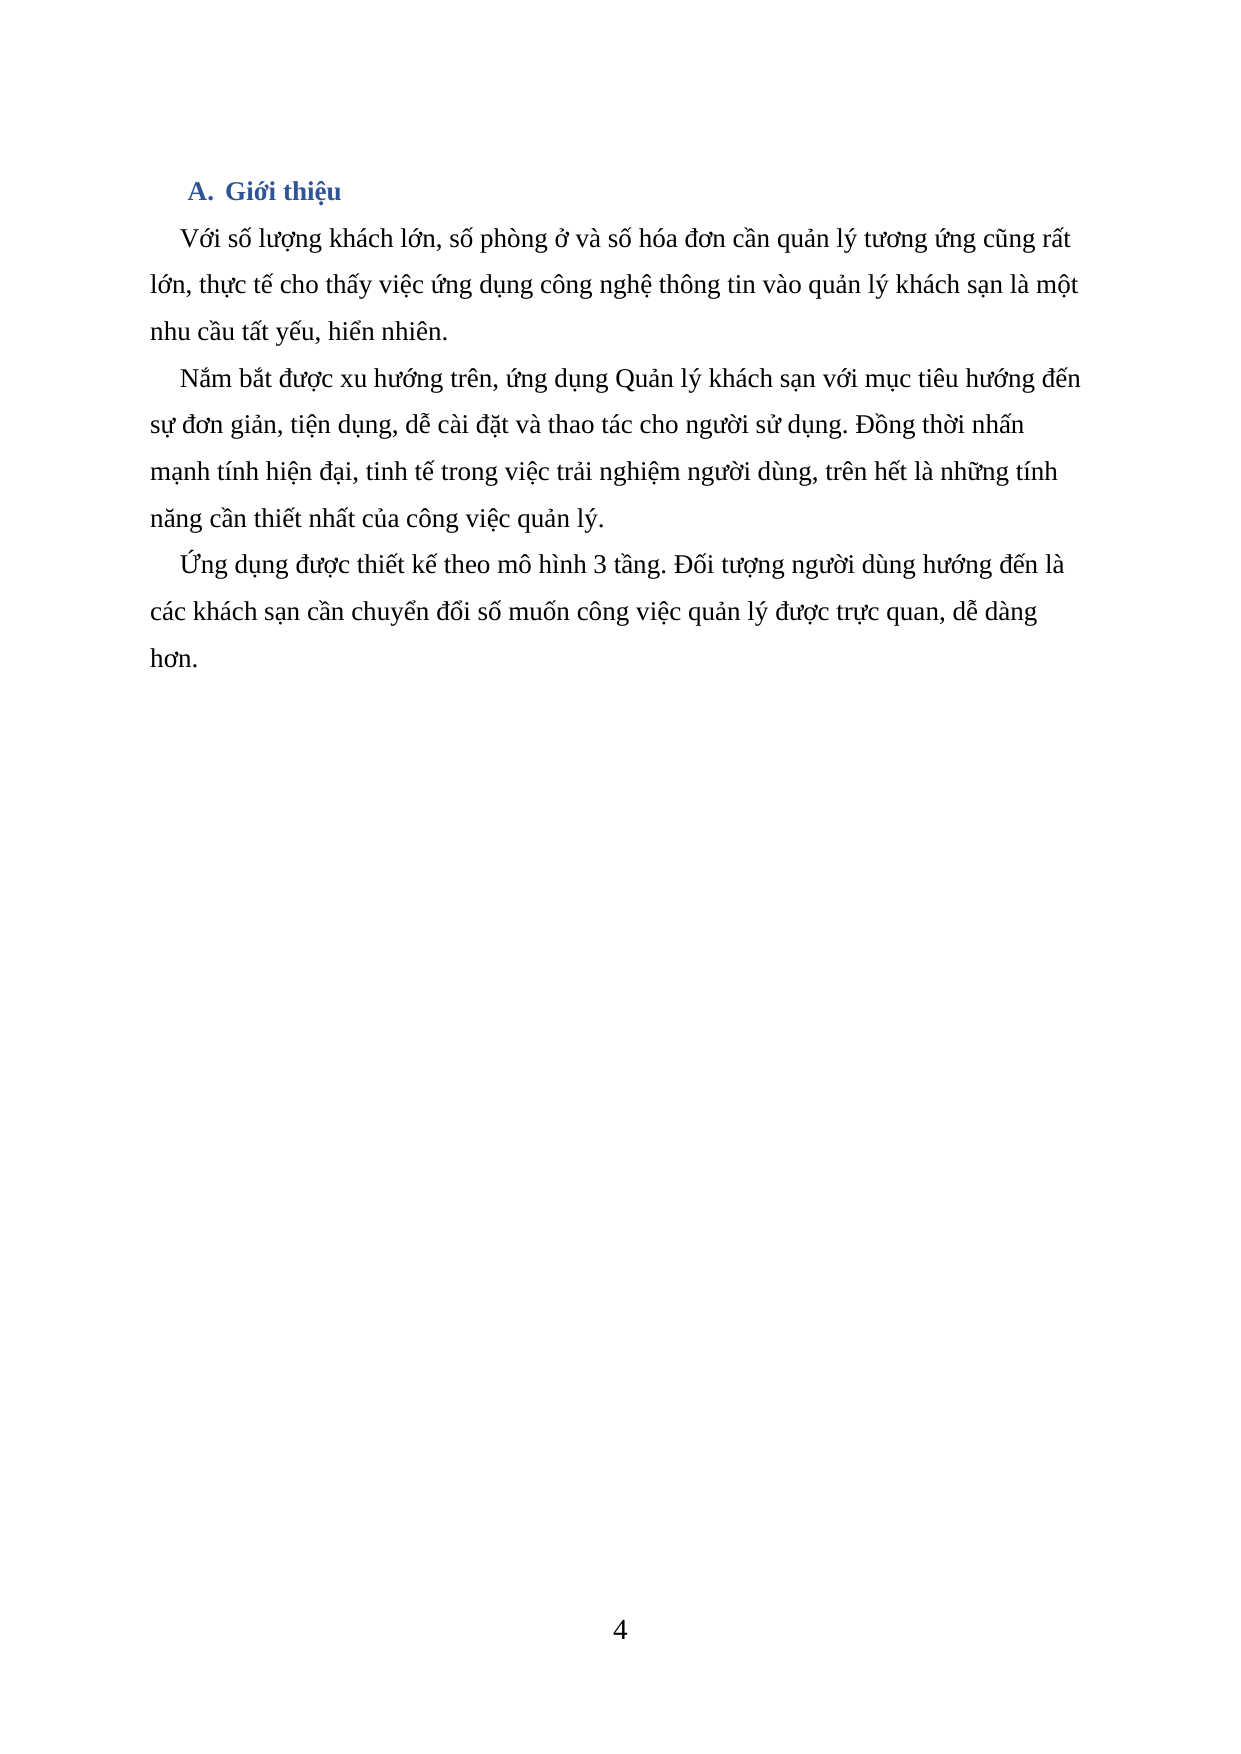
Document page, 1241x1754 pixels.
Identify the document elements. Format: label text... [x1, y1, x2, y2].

text Với số lượng khách lớn, số phòng ở và số hóa đơn cần quản lý tương ứng cũng rất lớn, thực tế cho thấy việc ứng dụng công nghệ thông tin vào quản lý khách sạn là một nhu cầu tất yếu, hiển nhiên. [150, 222, 1090, 346]
subtitle Giới thiệu [187, 175, 1090, 206]
text Ứng dụng được thiết kế theo mô hình 3 tầng. Đối tượng người dùng hướng đến là các khách sạn cần chuyển đổi số muốn công việc quản lý được trực quan, dễ dàng hơn. [150, 548, 1090, 673]
text Nắm bắt được xu hướng trên, ứng dụng Quản lý khách sạn với mục tiêu hướng đến sự đơn giản, tiện dụng, dễ cài đặt và thao tác cho người sử dụng. Đồng thời nhấn mạnh tính hiện đại, tinh tế trong việc trải nghiệm người dùng, trên hết là những tính năng cần thiết nhất của công việc quản lý. [150, 362, 1090, 533]
